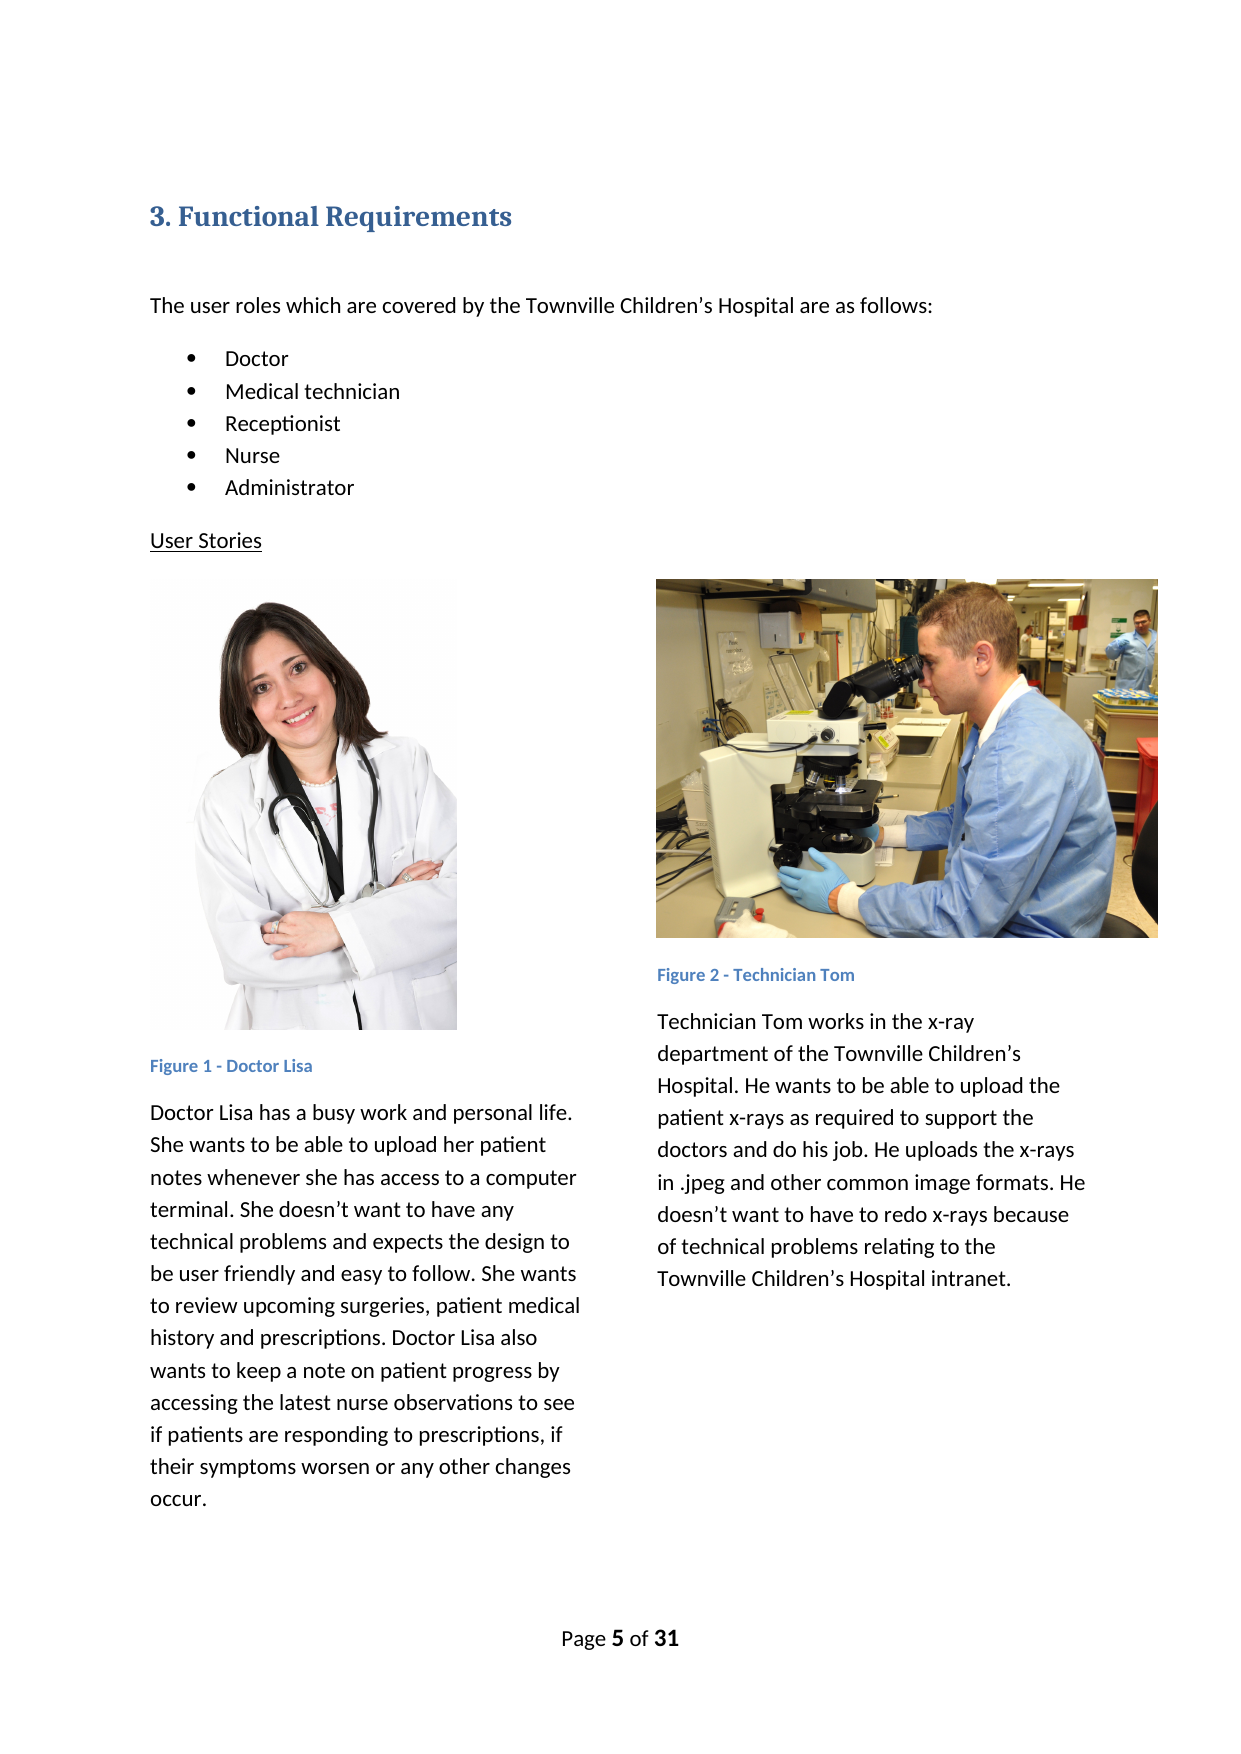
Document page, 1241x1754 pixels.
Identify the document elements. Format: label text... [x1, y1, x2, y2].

list Nurse [187, 441, 1090, 469]
subtitle 3. Functional Requirements [150, 200, 1090, 233]
list Receptionist [187, 409, 1090, 437]
text Figure 2 - Technician Tom [657, 963, 1090, 986]
picture [150, 579, 457, 1030]
text Figure 1 - Doctor Lisa [150, 1054, 583, 1077]
list Administrator [187, 473, 1090, 501]
text User Stories [150, 526, 1090, 554]
list Doctor [187, 344, 1090, 373]
text The user roles which are covered by the Townville Children’s Hospital are as follows: [150, 292, 1090, 319]
text Doctor Lisa has a busy work and personal life. She wants to be able to upload her patient notes whenever she has access to a computer terminal. She doesn’t want to have any technical problems and expects the design to be user friendly and easy to follow. She wants to review upcoming surgeries, patient medical history and prescriptions. Doctor Lisa also wants to keep a note on patient progress by accessing the latest nurse observations to see if patients are responding to prescriptions, if their symptoms worsen or any other changes occur. [150, 1098, 583, 1512]
picture [656, 579, 1158, 938]
text Technician Tom works in the x-ray department of the Townville Children’s Hospital. He wants to be able to upload the patient x-rays as required to support the doctors and do his job. He uploads the x-rays in .jpeg and other common image formats. He doesn’t want to have to redo x-rays because of technical problems relating to the Townville Children’s Hospital intranet. [657, 1007, 1090, 1292]
list Medical technician [187, 377, 1090, 405]
